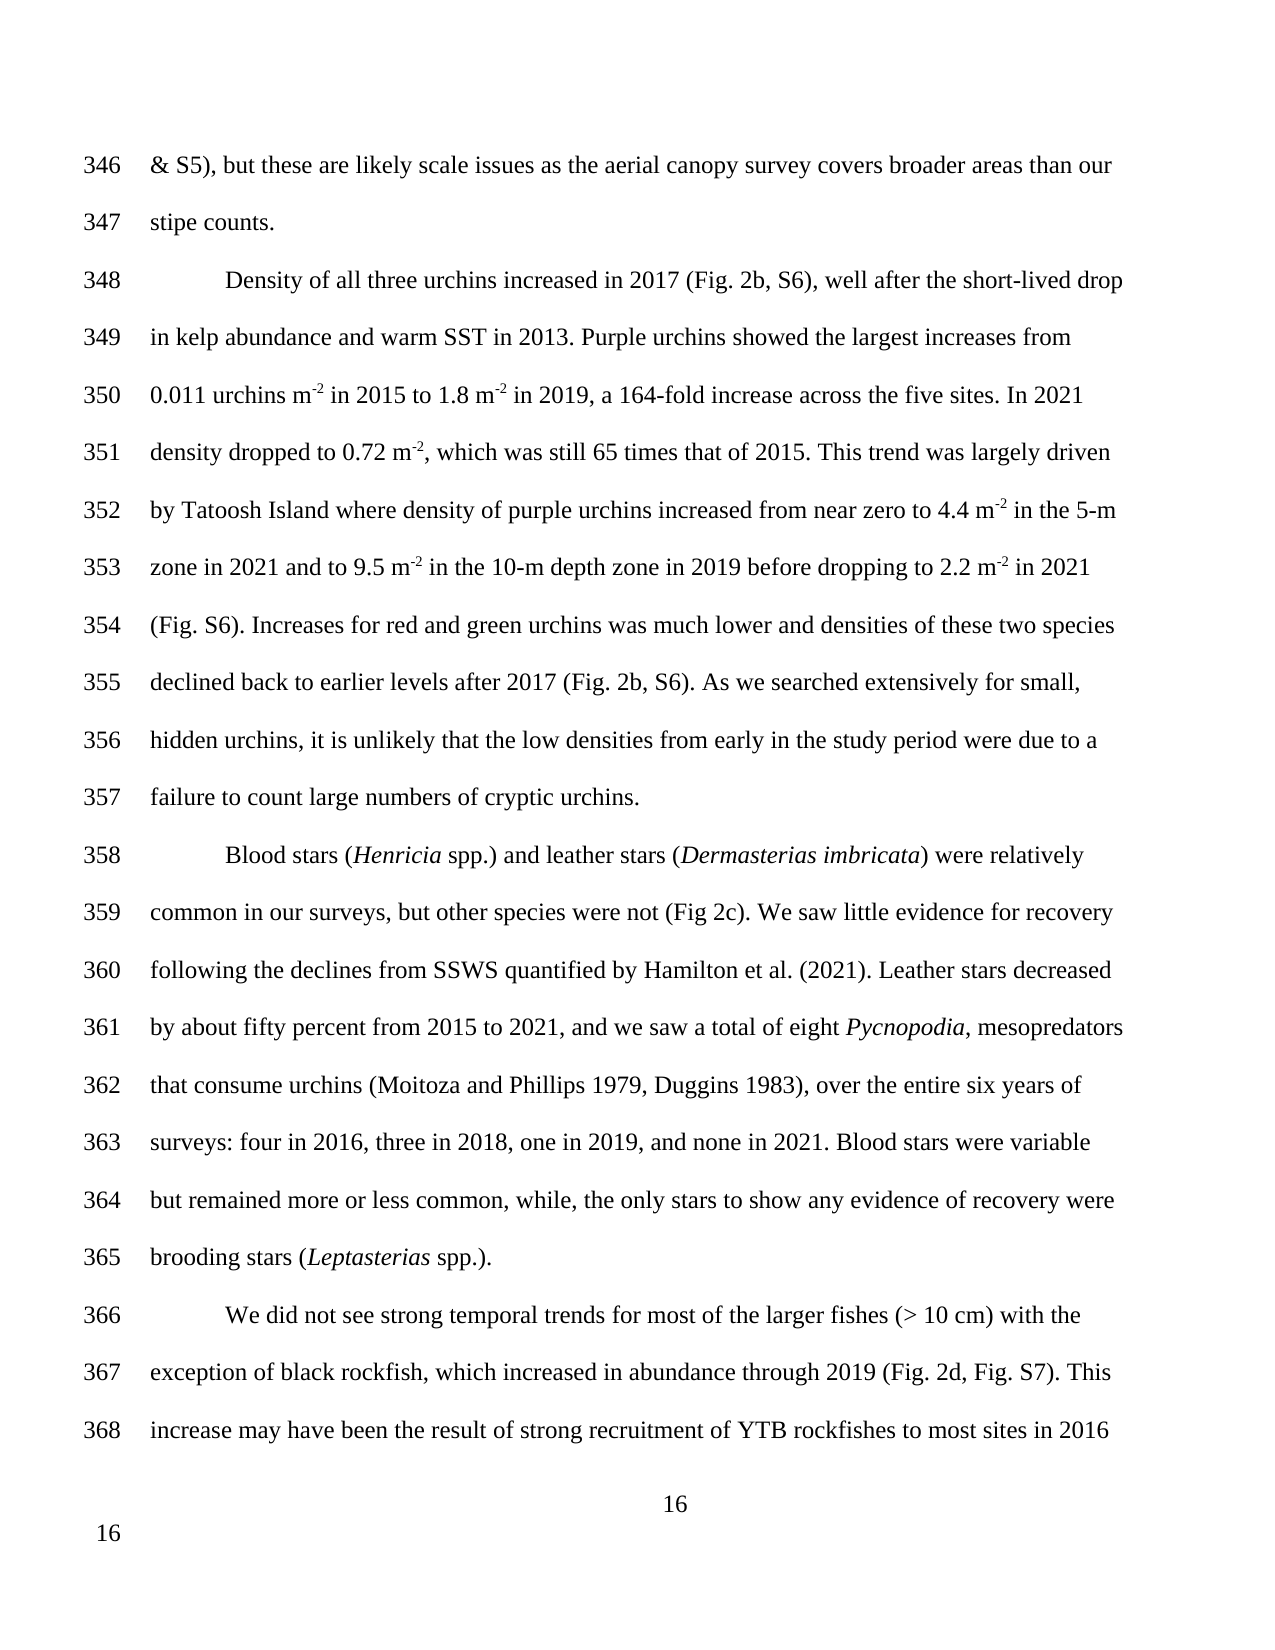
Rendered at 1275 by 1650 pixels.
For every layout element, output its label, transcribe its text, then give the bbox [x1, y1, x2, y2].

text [150, 1300, 1125, 1444]
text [150, 150, 1125, 236]
text Density of all three urchins increased in 2017 (Fig. 2b, S6), well after the short-lived drop in kelp abundance and warm SST in 2013. Purple urchins showed the largest increases from 0.011 urchins m-2 in 2015 to 1.8 m-2 in 2019, a 164-fold increase across the five sites. In 2021 density dropped to 0.72 m-2, which was still 65 times that of 2015. This trend was largely driven by Tatoosh Island where density of purple urchins increased from near zero to 4.4 m-2 in the 5-m zone in 2021 and to 9.5 m-2 in the 10-m depth zone in 2019 before dropping to 2.2 m-2 in 2021 (Fig. S6). Increases for red and green urchins was much lower and densities of these two species declined back to earlier levels after 2017 (Fig. 2b, S6). As we searched extensively for small, hidden urchins, it is unlikely that the low densities from early in the study period were due to a failure to count large numbers of cryptic urchins. [150, 265, 1125, 811]
text Blood stars (Henricia spp.) and leather stars (Dermasterias imbricata) were relatively common in our surveys, but other species were not (Fig 2c). We saw little evidence for recovery following the declines from SSWS quantified by Hamilton et al. (2021). Leather stars decreased by about fifty percent from 2015 to 2021, and we saw a total of eight Pycnopodia, mesopredators that consume urchins (Moitoza and Phillips 1979, Duggins 1983), over the entire six years of surveys: four in 2016, three in 2018, one in 2019, and none in 2021. Blood stars were variable but remained more or less common, while, the only stars to show any evidence of recovery were brooding stars (Leptasterias spp.). [150, 840, 1125, 1271]
